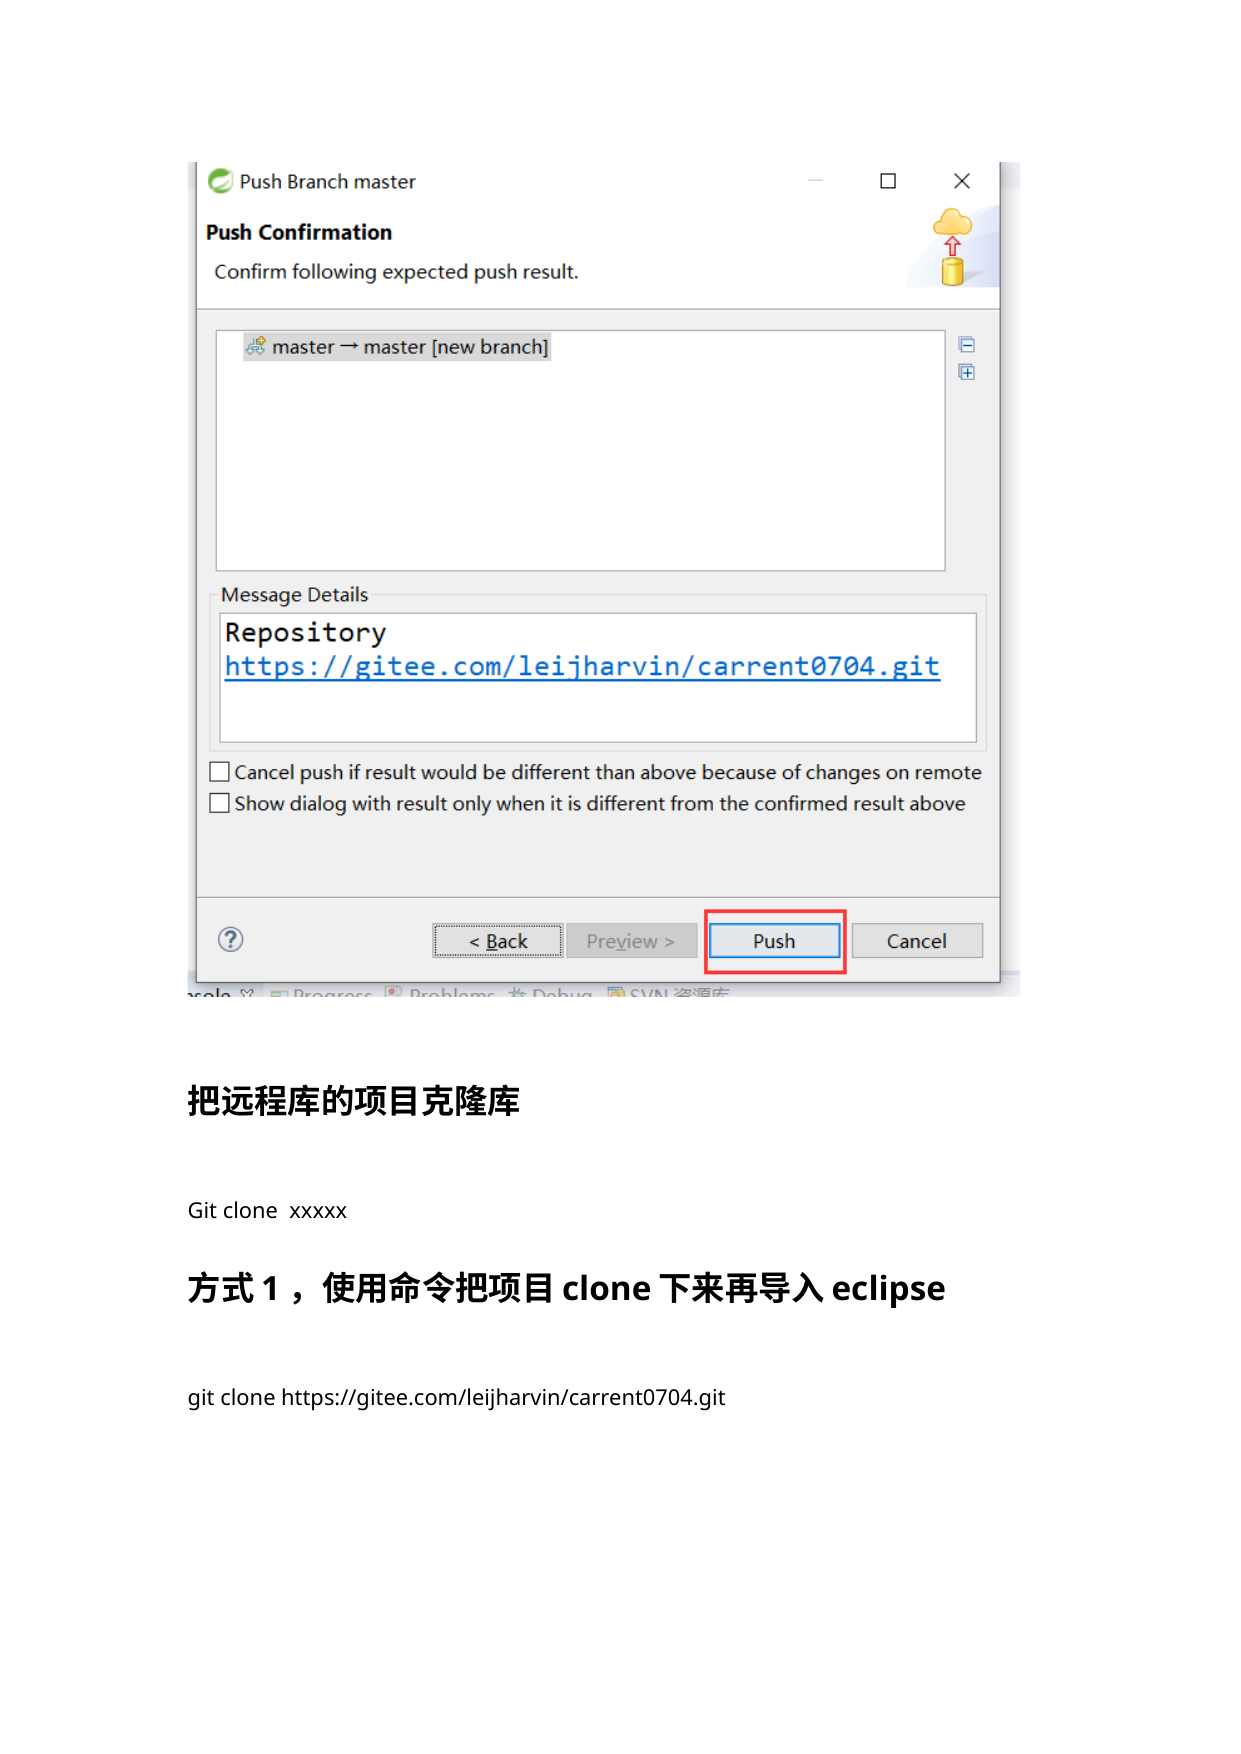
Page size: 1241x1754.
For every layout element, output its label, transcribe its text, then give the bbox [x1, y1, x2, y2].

text Git clone xxxxx [187, 1194, 1053, 1226]
subtitle 方式1 ，使用命令把项目clone下来再导入eclipse [187, 1253, 1053, 1318]
text git clone https://gitee.com/leijharvin/carrent0704.git [187, 1381, 1053, 1413]
picture [187, 162, 1021, 997]
subtitle 把远程库的项目克隆库 [187, 1067, 1053, 1132]
